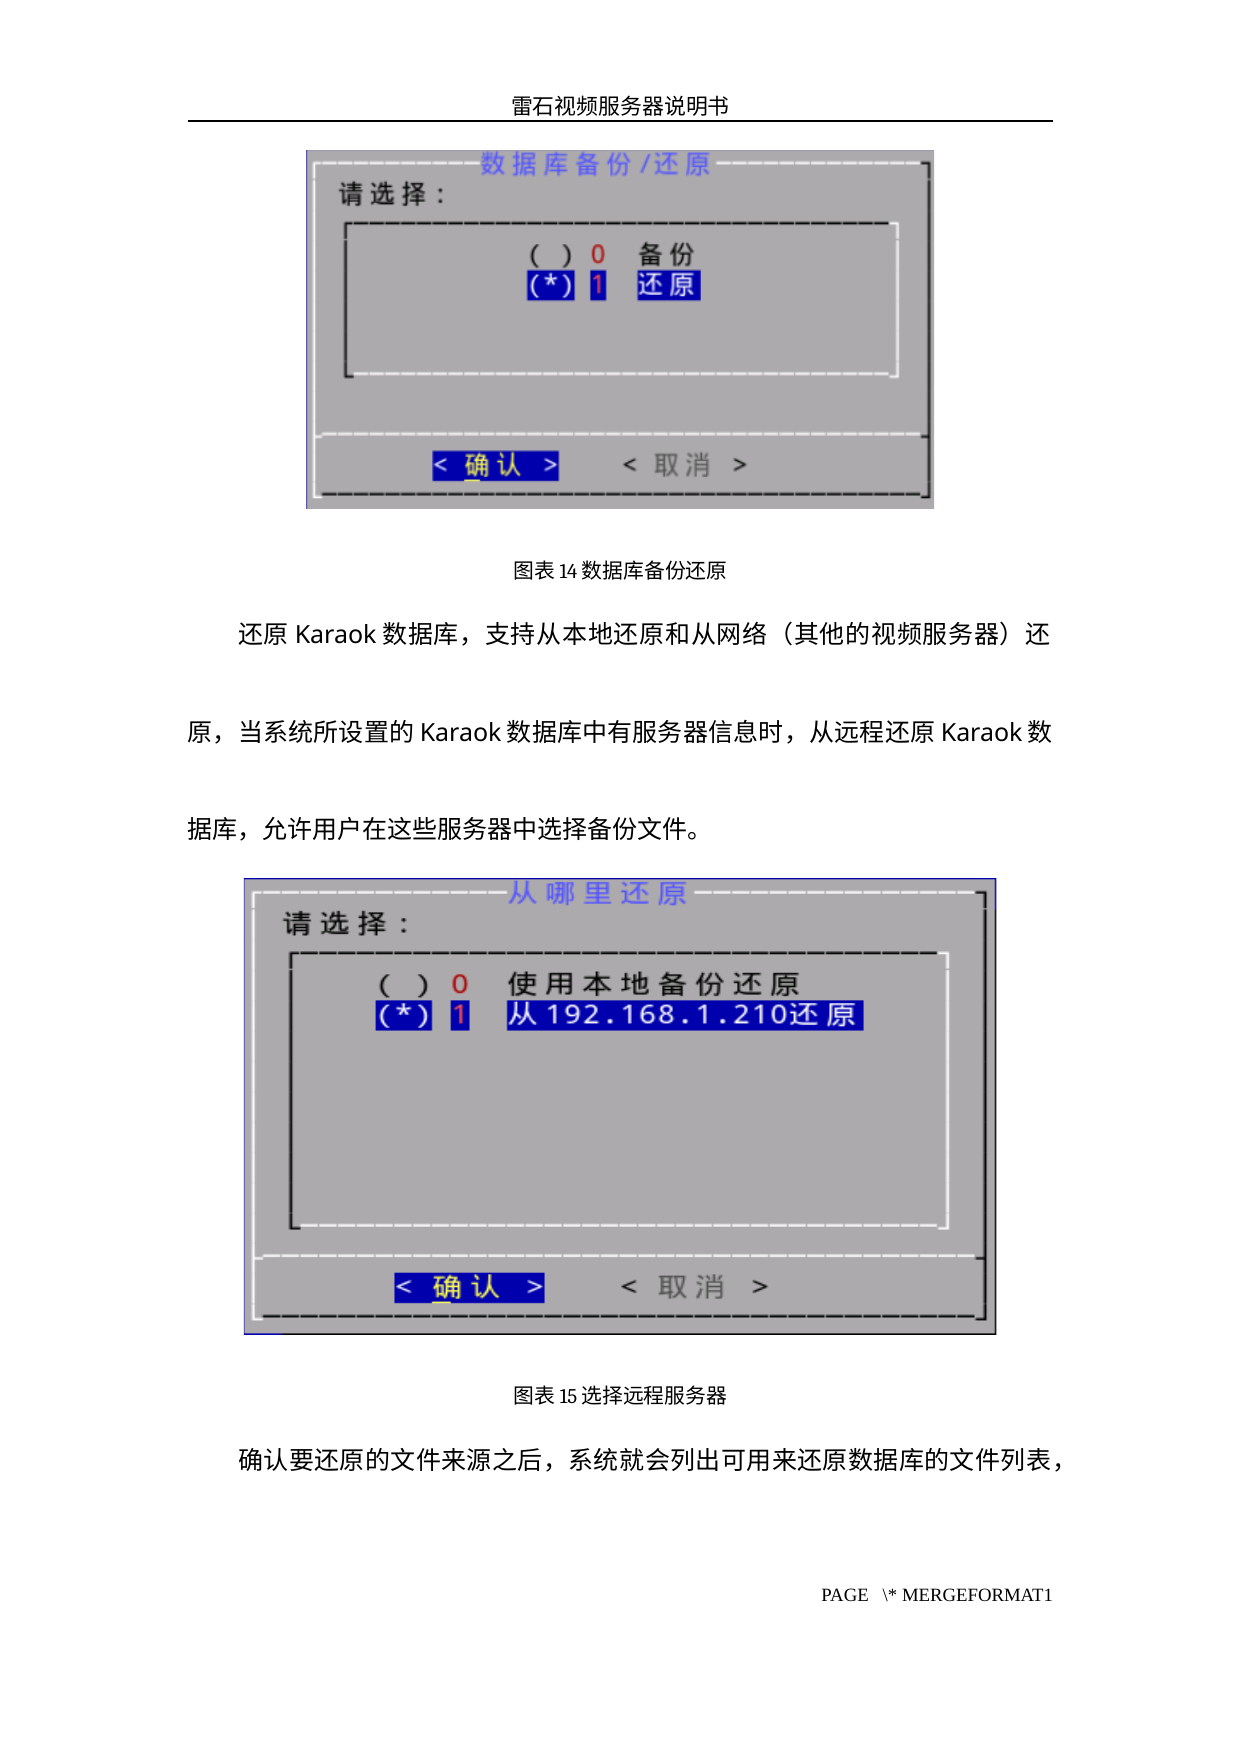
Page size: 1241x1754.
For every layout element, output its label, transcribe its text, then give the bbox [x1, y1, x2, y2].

text 图表 15选择远程服务器 [187, 1379, 1053, 1411]
picture [306, 150, 935, 509]
text 图表 14数据库备份还原 [187, 553, 1053, 585]
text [187, 1426, 1053, 1491]
picture [243, 878, 997, 1335]
text 还原Karaok数据库，支持从本地还原和从网络（其他的视频服务器）还原，当系统所设置的Karaok数据库中有服务器信息时，从远程还原Karaok数据库，允许用户在这些服务器中选择备份文件。 [187, 600, 1053, 860]
